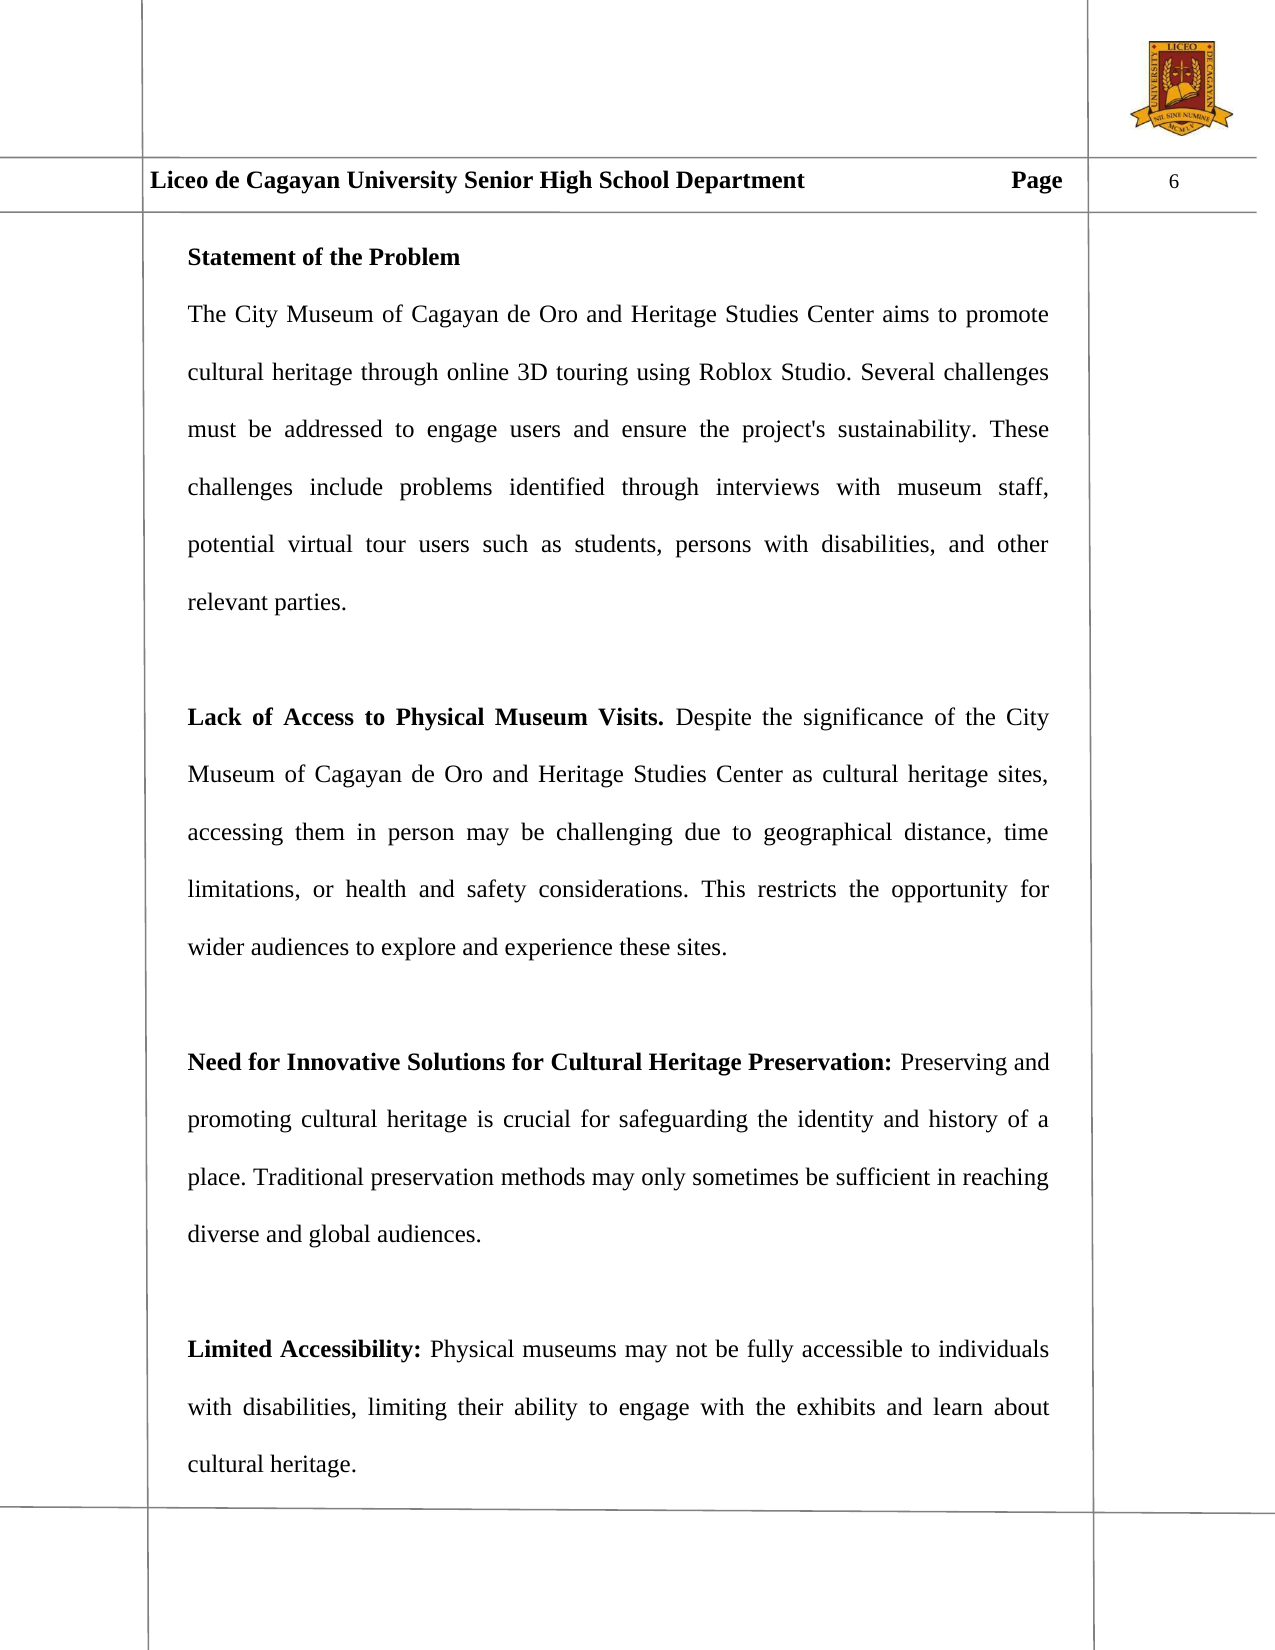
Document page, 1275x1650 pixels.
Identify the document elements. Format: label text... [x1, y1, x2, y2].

text Lack of Access to Physical Museum Visits. Despite the significance of the City Museum of Cagayan de Oro and Heritage Studies Center as cultural heritage sites, accessing them in person may be challenging due to geographical distance, time limitations, or health and safety considerations. This restricts the opportunity for wider audiences to explore and experience these sites. [187, 702, 1050, 961]
text Need for Innovative Solutions for Cultural Heritage Preservation: Preserving and promoting cultural heritage is crucial for safeguarding the identity and history of a place. Traditional preservation methods may only sometimes be sufficient in reaching diverse and global audiences. [187, 1047, 1050, 1248]
picture [1129, 41, 1234, 136]
subtitle Statement of the Problem [187, 242, 1050, 271]
text The City Museum of Cagayan de Oro and Heritage Studies Center aims to promote cultural heritage through online 3D touring using Roblox Studio. Several challenges must be addressed to engage users and ensure the project's sustainability. These challenges include problems identified through interviews with museum staff, potential virtual tour users such as students, persons with disabilities, and other relevant parties. [187, 299, 1050, 616]
text Limited Accessibility: Physical museums may not be fully accessible to individuals with disabilities, limiting their ability to engage with the exhibits and learn about cultural heritage. [187, 1334, 1050, 1478]
